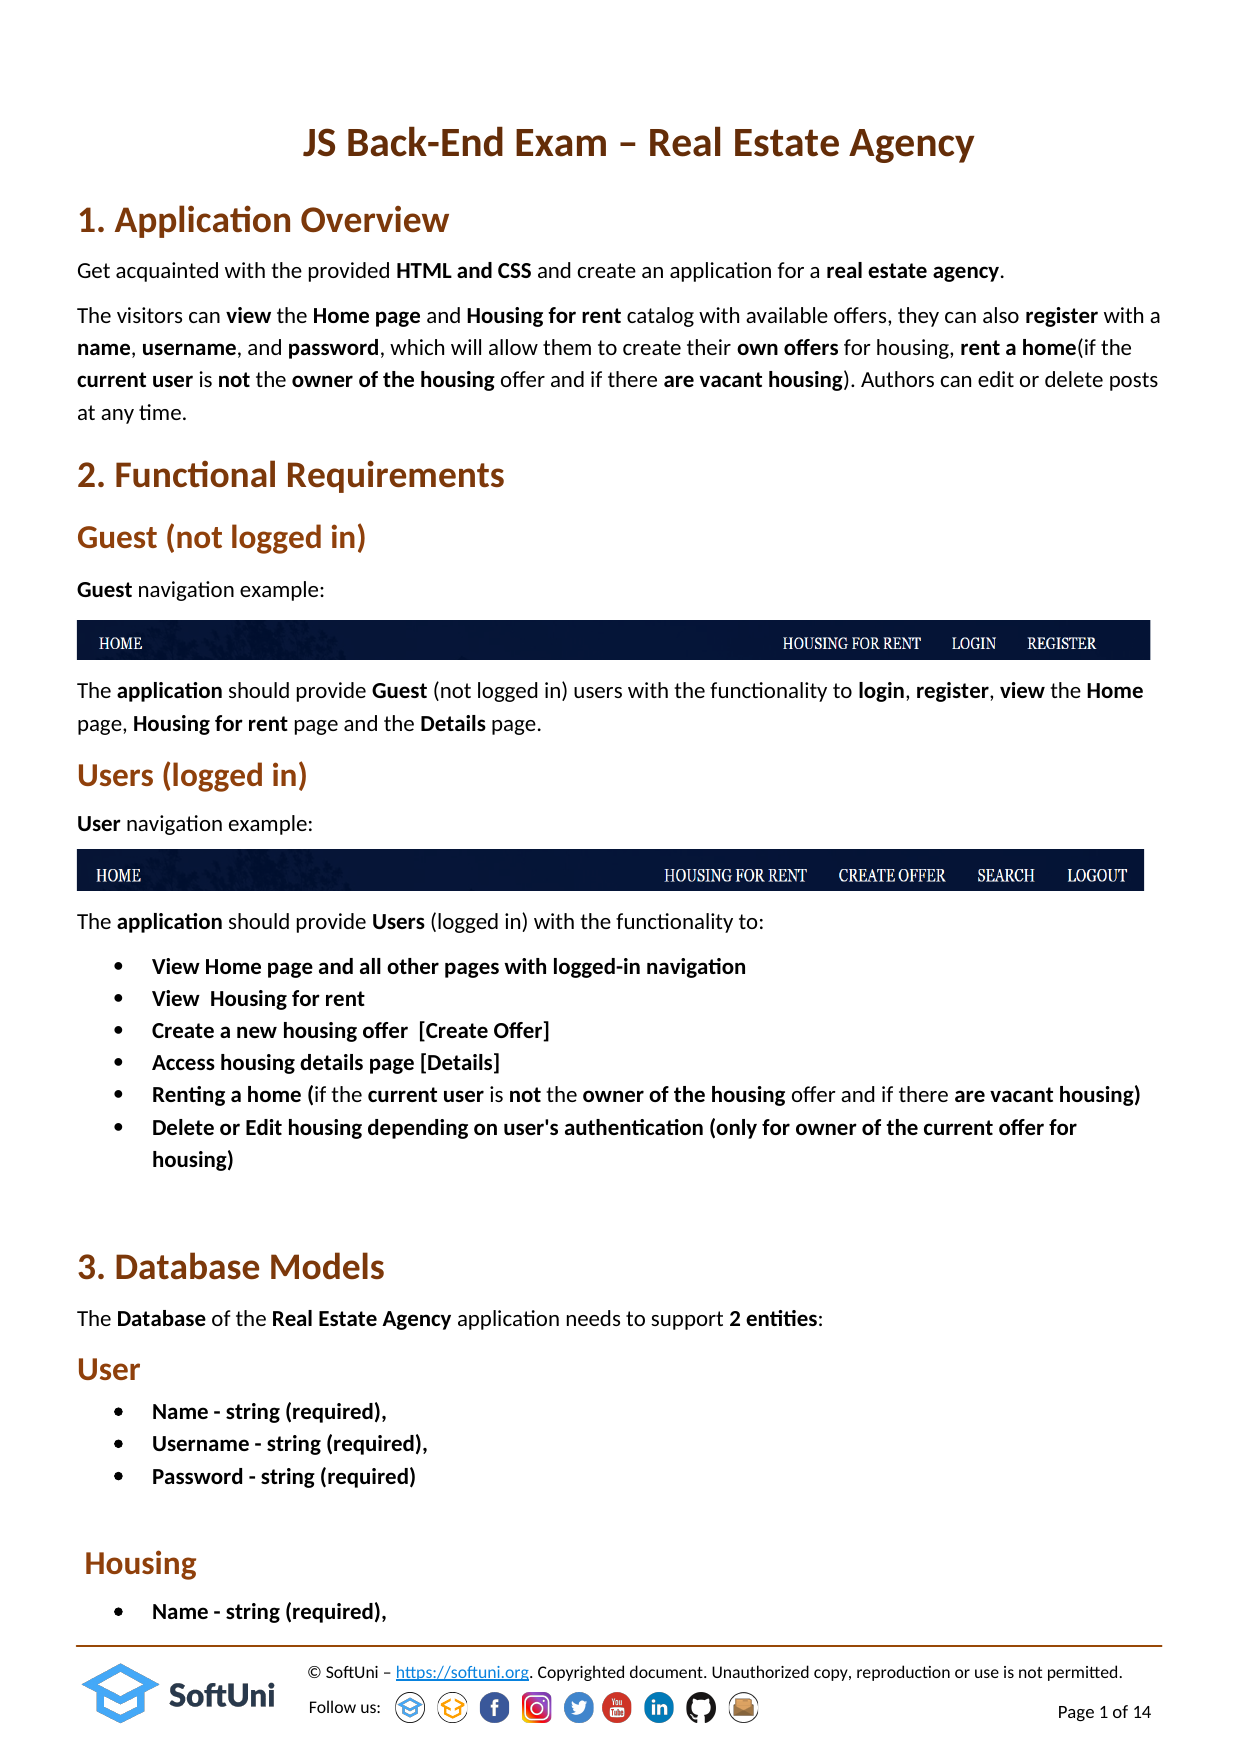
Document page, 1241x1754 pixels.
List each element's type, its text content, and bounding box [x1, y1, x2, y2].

list Name - string (required), [114, 1597, 1163, 1626]
picture [665, 1714, 674, 1723]
list View Housing for rent [114, 984, 1163, 1012]
subtitle Housing [77, 1542, 1163, 1583]
picture [395, 1692, 425, 1723]
text The application should provide Users (logged in) with the functionality to: [77, 907, 1163, 935]
picture [665, 1692, 674, 1701]
list Name - string (required), [114, 1397, 1163, 1425]
list Create а new housing offer [Create Offer] [114, 1016, 1163, 1044]
subtitle JS Back-End Exam – Real Estate Agency [114, 116, 1163, 167]
list Username - string (required), [114, 1429, 1163, 1458]
picture [644, 1692, 653, 1701]
list Access housing details page [Details] [114, 1048, 1163, 1076]
text Get acquainted with the provided HTML and CSS and create an application for a real estate agency. [77, 257, 1163, 284]
picture [644, 1714, 653, 1723]
text The visitors can view the Home page and Housing for rent catalog with available offers, they can also register with a name, username, and password, which will allow them to create their own offers for housing, rent a home(if the current user is not the owner of the housing offer and if there are vacant housing). Authors can edit or delete posts at any time. [77, 301, 1163, 426]
subtitle Users (logged in) [77, 753, 1163, 794]
list Guest navigation example: [77, 575, 1163, 603]
text User navigation example: [77, 809, 1163, 837]
picture [602, 1692, 632, 1723]
list Renting a home (if the current user is not the owner of the housing offer and if there are vacant housing) [114, 1081, 1163, 1108]
subtitle User [77, 1348, 1163, 1389]
picture [728, 1692, 759, 1723]
picture [658, 1705, 667, 1714]
picture [479, 1692, 510, 1723]
subtitle Database Models [77, 1243, 1163, 1288]
text The Database of the Real Estate Agency application needs to support 2 entities: [77, 1304, 1163, 1332]
picture [686, 1692, 716, 1723]
subtitle Application Overview [77, 196, 1163, 241]
picture [75, 1658, 281, 1729]
list View Home page and all other pages with logged-in navigation [114, 952, 1163, 980]
text The application should provide Guest (not logged in) users with the functionality to login, register, view the Home page, Housing for rent page and the Details page. [77, 677, 1163, 737]
list Delete or Edit housing depending on user's authentication (only for owner of the current offer for housing) [114, 1113, 1163, 1173]
picture [437, 1692, 468, 1723]
subtitle Guest (not logged in) [77, 516, 1163, 557]
subtitle Functional Requirements [77, 451, 1163, 497]
picture [76, 620, 1151, 660]
picture [564, 1692, 594, 1723]
picture [522, 1692, 552, 1723]
picture [76, 849, 1145, 891]
list Password - string (required) [114, 1462, 1163, 1490]
